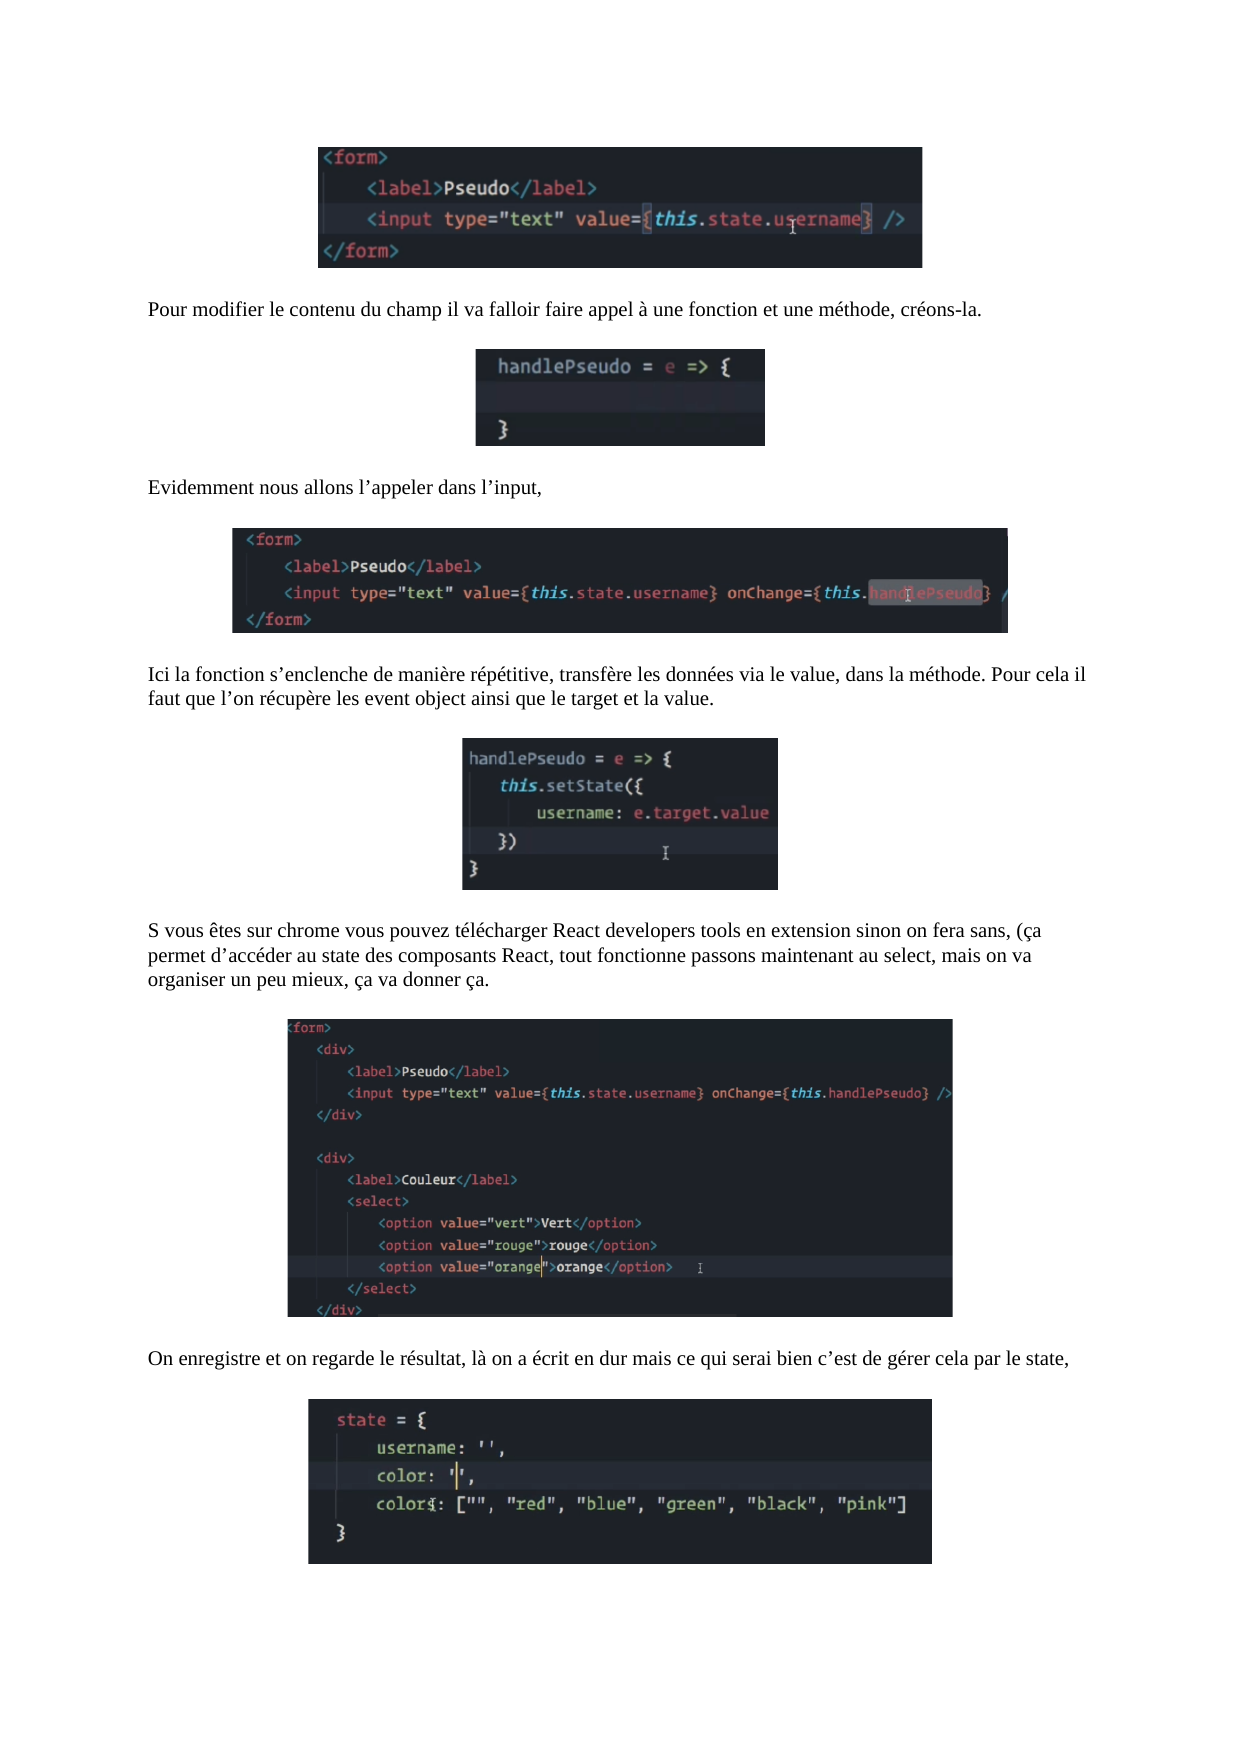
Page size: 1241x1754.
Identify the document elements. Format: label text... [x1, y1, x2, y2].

text On enregistre et on regarde le résultat, là on a écrit en dur mais ce qui serai bien c’est de gérer cela par le state, [148, 1346, 1093, 1370]
text Ici la fonction s’enclenche de manière répétitive, transfère les données via le value, dans la méthode. Pour cela il faut que l’on récupère les event object ainsi que le target et la value. [148, 662, 1093, 710]
picture [475, 349, 765, 446]
text Pour modifier le contenu du champ il va falloir faire appel à une fonction et une méthode, créons-la. [148, 296, 1093, 321]
picture [308, 1399, 932, 1564]
text Evidemment nous allons l’appeler dans l’input, [148, 475, 1093, 499]
picture [318, 147, 923, 268]
picture [232, 528, 1008, 633]
text S vous êtes sur chrome vous pouvez télécharger React developers tools en extension sinon on fera sans, (ça permet d’accéder au state des composants React, tout fonctionne passons maintenant au select, mais on va organiser un peu mieux, ça va donner ça. [148, 918, 1093, 991]
picture [287, 1019, 953, 1317]
picture [462, 738, 778, 890]
